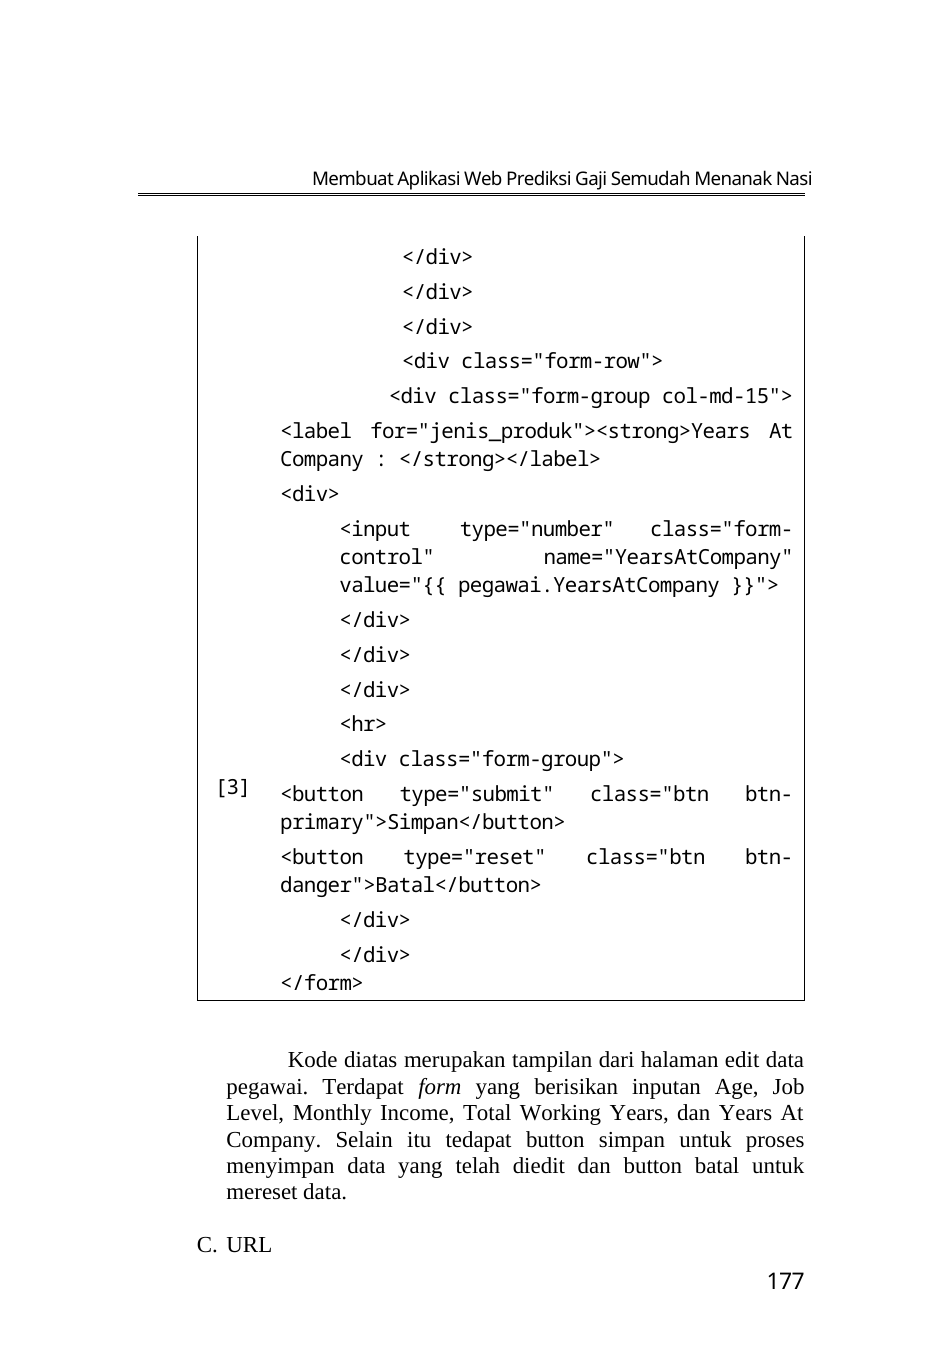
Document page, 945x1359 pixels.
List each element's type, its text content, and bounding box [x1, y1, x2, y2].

list Kode diatas merupakan tampilan dari halaman edit data pegawai. Terdapat form yang berisikan inputan Age, Job Level, Monthly Income, Total Working Years, dan Years At Company. Selain itu tedapat button simpan untuk proses menyimpan data yang telah diedit dan button batal untuk mereset data. [226, 1047, 805, 1205]
list URL [197, 1231, 805, 1257]
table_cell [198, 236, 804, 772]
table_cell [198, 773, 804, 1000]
